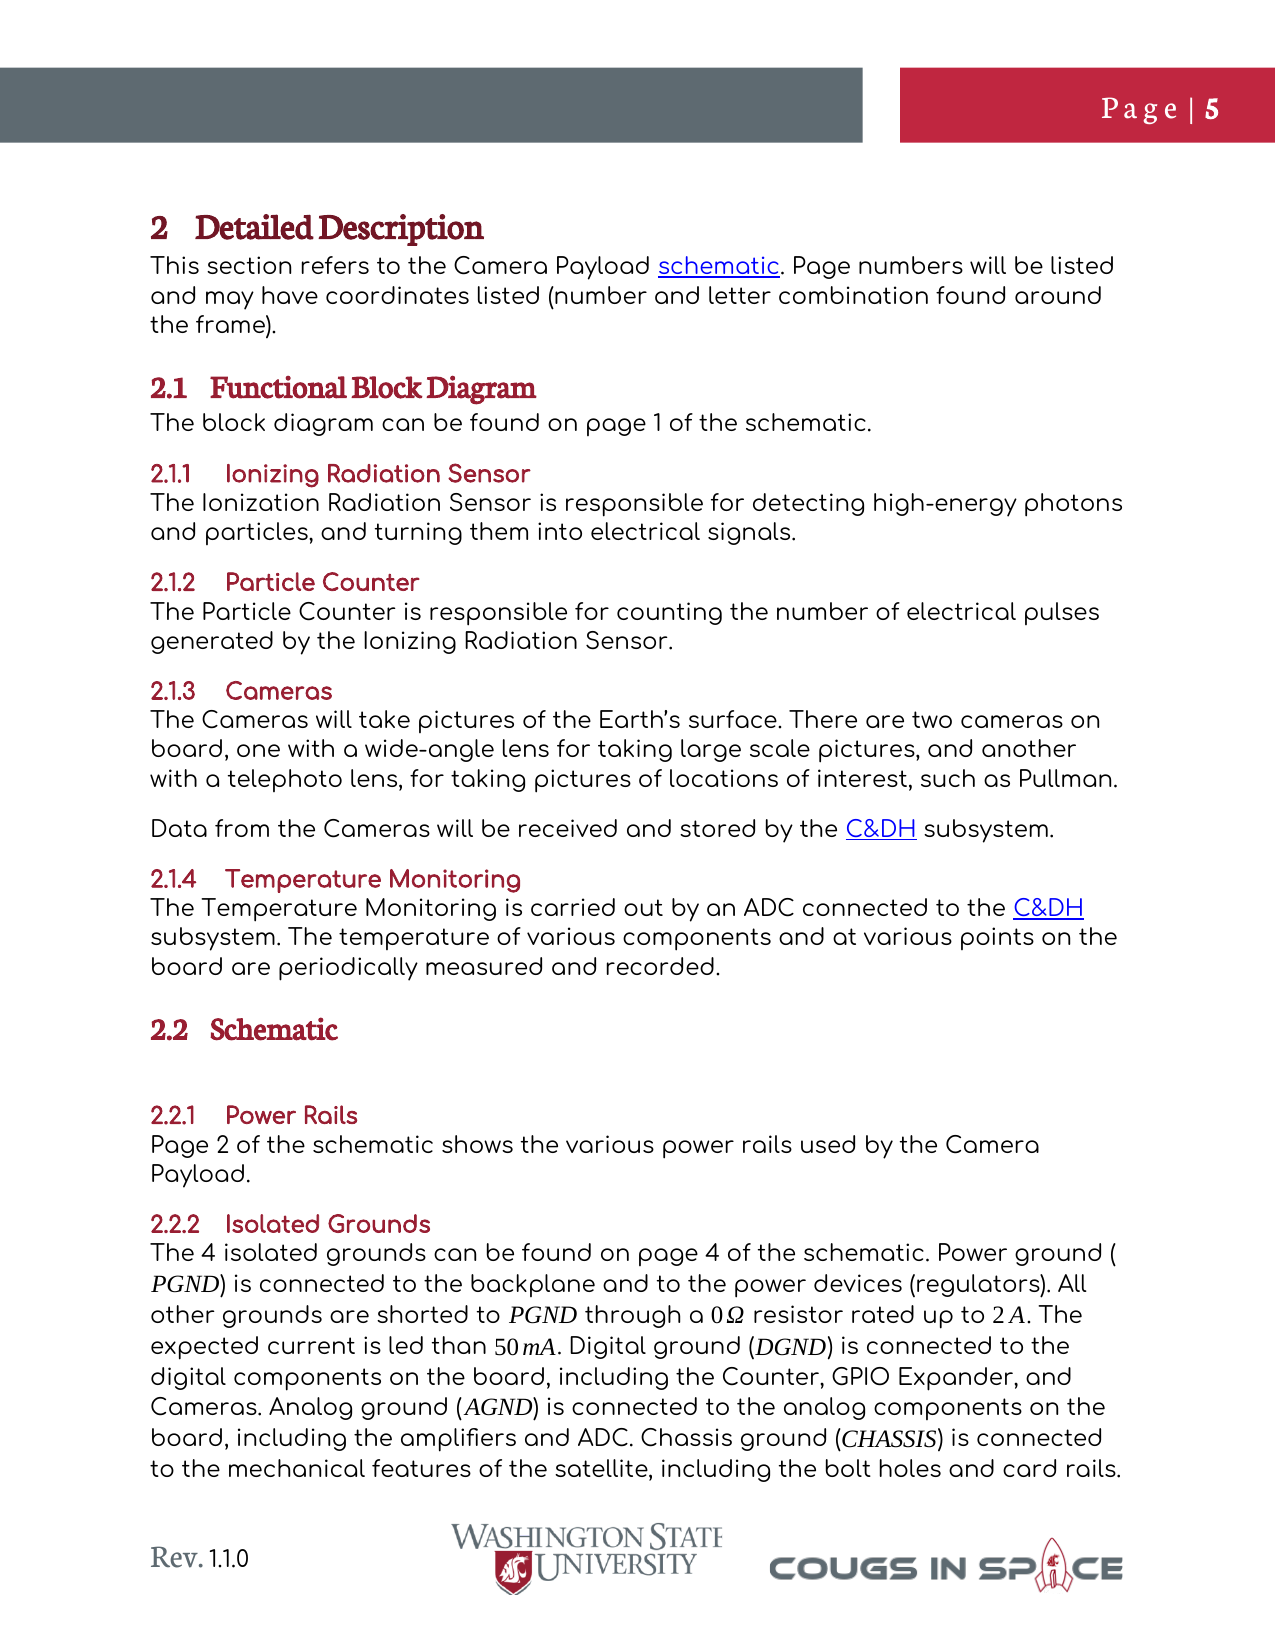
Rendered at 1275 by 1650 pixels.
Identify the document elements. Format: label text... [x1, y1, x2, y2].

picture [769, 1537, 1123, 1594]
subtitle Schematic [150, 1005, 1125, 1047]
subtitle Detailed Description [150, 200, 1125, 247]
text Data from the Cameras will be received and stored by the C&DH subsystem. [150, 817, 1125, 842]
text The 4 isolated grounds can be found on page 4 of the schematic. Power ground () is connected to the backplane and to the power devices (regulators). All other grounds are shorted to through a resistor rated up to . The expected current is led than . Digital ground () is connected to the digital components on the board, including the Counter, GPIO Expander, and Cameras. Analog ground () is connected to the analog components on the board, including the amplifiers and ADC. Chassis ground () is connected to the mechanical features of the satellite, including the bolt holes and card rails. [150, 1241, 1125, 1482]
subtitle Particle Counter [150, 570, 1125, 596]
subtitle Cameras [150, 679, 1125, 704]
text Page 2 of the schematic shows the various power rails used by the Camera Payload. [150, 1133, 1125, 1188]
subtitle Functional Block Diagram [150, 363, 1125, 405]
text The Particle Counter is responsible for counting the number of electrical pulses generated by the Ionizing Radiation Sensor. [150, 600, 1125, 654]
subtitle Power Rails [150, 1103, 1125, 1129]
text This section refers to the Camera Payload schematic. Page numbers will be listed and may have coordinates listed (number and letter combination found around the frame). [150, 254, 1125, 339]
picture [450, 1522, 723, 1595]
subtitle Temperature Monitoring [150, 867, 1125, 893]
text The Ionization Radiation Sensor is responsible for detecting high-energy photons and particles, and turning them into electrical signals. [150, 491, 1125, 546]
subtitle Ionizing Radiation Sensor [150, 462, 1125, 487]
text The Temperature Monitoring is carried out by an ADC connected to the C&DH subsystem. The temperature of various components and at various points on the board are periodically measured and recorded. [150, 896, 1125, 980]
subtitle Isolated Grounds [150, 1212, 1125, 1238]
text The Cameras will take pictures of the Earth’s surface. There are two cameras on board, one with a wide-angle lens for taking large scale pictures, and another with a telephoto lens, for taking pictures of locations of interest, such as Pullman. [150, 708, 1125, 792]
text The block diagram can be found on page 1 of the schematic. [150, 412, 1125, 437]
